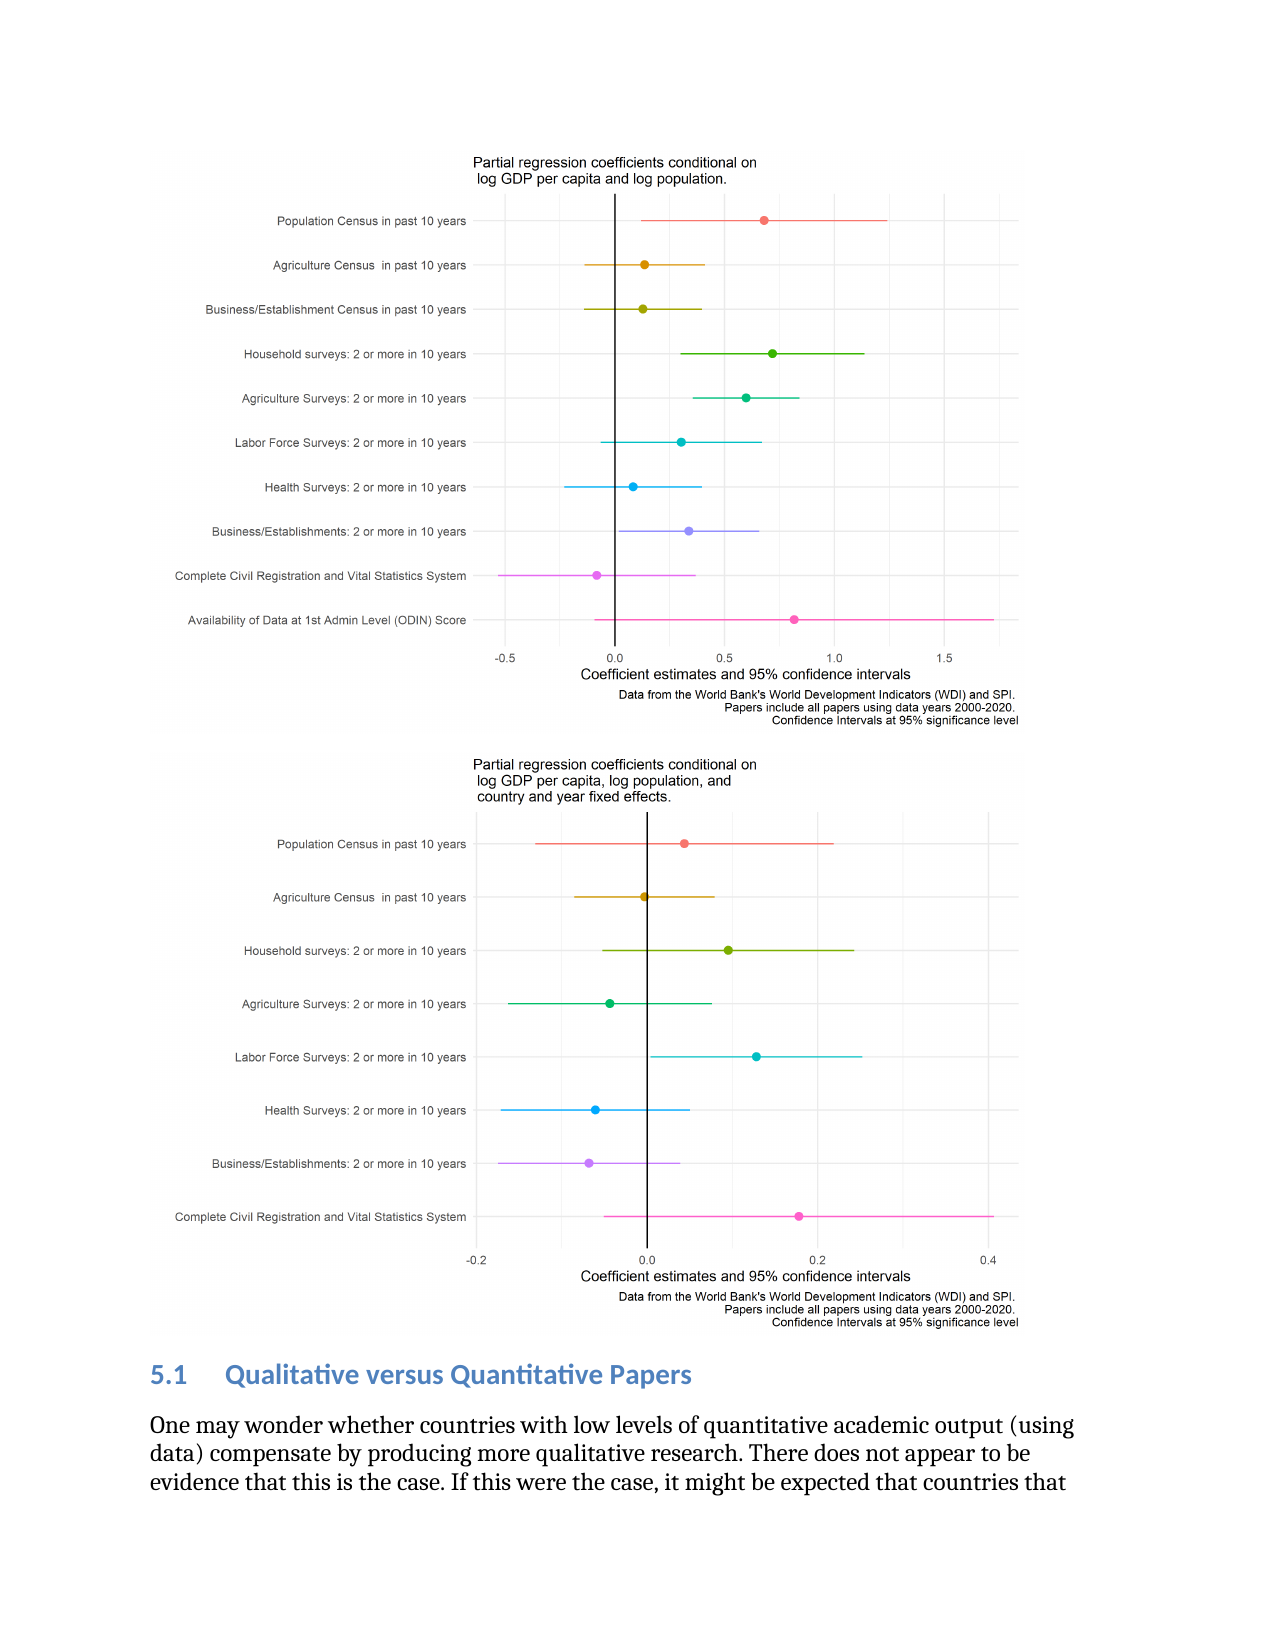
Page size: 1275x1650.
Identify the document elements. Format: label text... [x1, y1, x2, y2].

subtitle 5.1 Qualitative versus Quantitative Papers [150, 1356, 1125, 1392]
picture [150, 752, 1025, 1336]
picture [150, 150, 1025, 734]
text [150, 1411, 1125, 1497]
